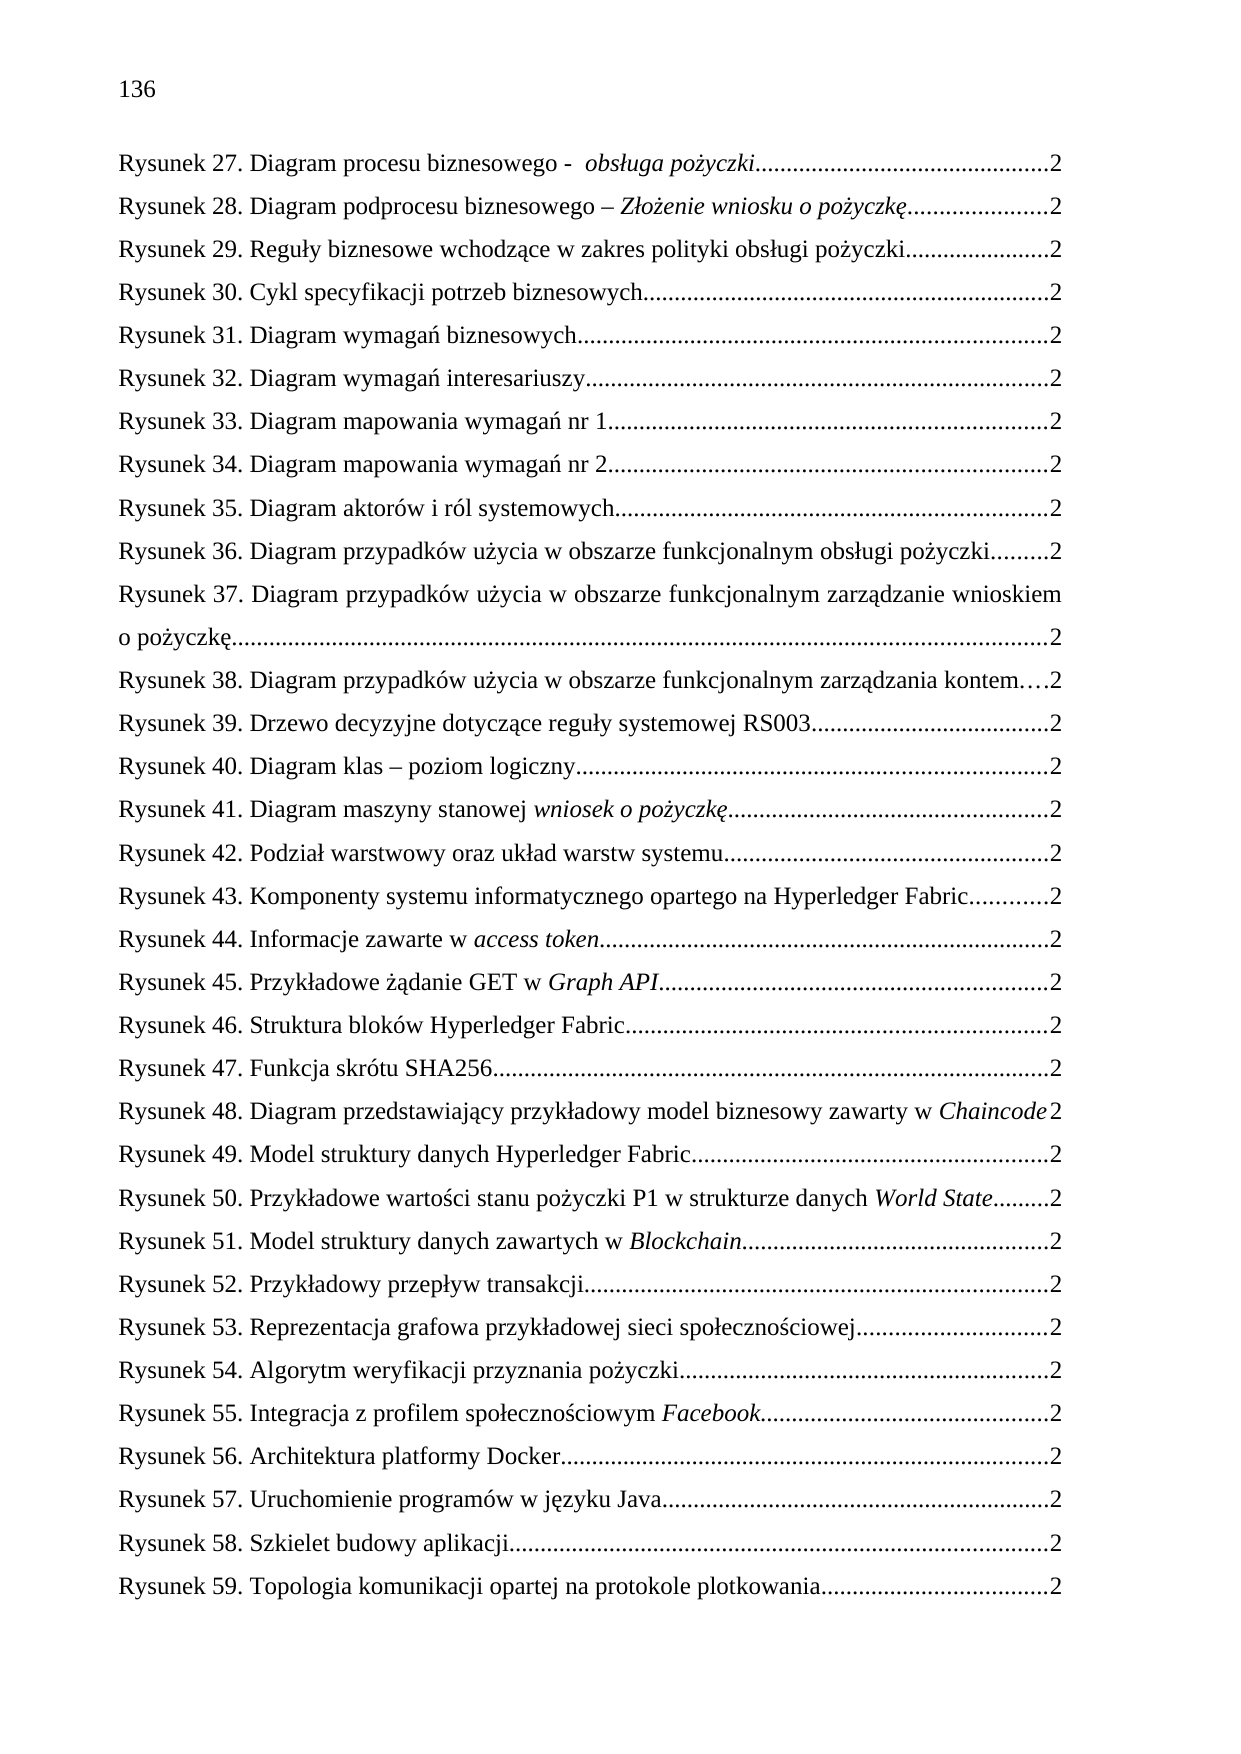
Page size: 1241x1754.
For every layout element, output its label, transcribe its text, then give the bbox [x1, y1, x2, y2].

text Rysunek 59. Topologia komunikacji opartej na protokole plotkowania 2 [118, 1571, 1063, 1599]
text Rysunek 58. Szkielet budowy aplikacji 2 [118, 1528, 1063, 1556]
text Rysunek 57. Uruchomienie programów w języku Java 2 [118, 1484, 1063, 1513]
text Rysunek 49. Model struktury danych Hyperledger Fabric 2 [118, 1139, 1063, 1168]
text Rysunek 45. Przykładowe żądanie GET w Graph API 2 [118, 967, 1063, 996]
text Rysunek 27. Diagram procesu biznesowego - obsługa pożyczki 2 [118, 148, 1063, 176]
text Rysunek 42. Podział warstwowy oraz układ warstw systemu 2 [118, 838, 1063, 866]
text Rysunek 40. Diagram klas – poziom logiczny 2 [118, 751, 1063, 780]
text Rysunek 34. Diagram mapowania wymagań nr 2 2 [118, 449, 1063, 478]
text Rysunek 30. Cykl specyfikacji potrzeb biznesowych 2 [118, 277, 1063, 306]
text Rysunek 56. Architektura platformy Docker 2 [118, 1441, 1063, 1470]
text Rysunek 36. Diagram przypadków użycia w obszarze funkcjonalnym obsługi pożyczki 2 [118, 536, 1063, 564]
text Rysunek 51. Model struktury danych zawartych w Blockchain 2 [118, 1226, 1063, 1254]
text Rysunek 29. Reguły biznesowe wchodzące w zakres polityki obsługi pożyczki 2 [118, 234, 1063, 263]
text Rysunek 48. Diagram przedstawiający przykładowy model biznesowy zawarty w Chaincode 2 [118, 1096, 1063, 1125]
text Rysunek 54. Algorytm weryfikacji przyznania pożyczki 2 [118, 1355, 1063, 1384]
text Rysunek 52. Przykładowy przepływ transakcji 2 [118, 1269, 1063, 1298]
text Rysunek 35. Diagram aktorów i ról systemowych 2 [118, 493, 1063, 521]
text Rysunek 37. Diagram przypadków użycia w obszarze funkcjonalnym zarządzanie wnioskiem o pożyczkę 2 [118, 579, 1063, 651]
text Rysunek 55. Integracja z profilem społecznościowym Facebook 2 [118, 1398, 1063, 1427]
text Rysunek 43. Komponenty systemu informatycznego opartego na Hyperledger Fabric 2 [118, 881, 1063, 909]
text Rysunek 50. Przykładowe wartości stanu pożyczki P1 w strukturze danych World State 2 [118, 1183, 1063, 1211]
text Rysunek 38. Diagram przypadków użycia w obszarze funkcjonalnym zarządzania kontem 2 [118, 665, 1063, 694]
text Rysunek 31. Diagram wymagań biznesowych 2 [118, 320, 1063, 349]
text Rysunek 28. Diagram podprocesu biznesowego – Złożenie wniosku o pożyczkę 2 [118, 191, 1063, 219]
text Rysunek 44. Informacje zawarte w access token 2 [118, 924, 1063, 953]
text Rysunek 39. Drzewo decyzyjne dotyczące reguły systemowej RS003 2 [118, 708, 1063, 737]
text Rysunek 53. Reprezentacja grafowa przykładowej sieci społecznościowej 2 [118, 1312, 1063, 1341]
text Rysunek 47. Funkcja skrótu SHA256 2 [118, 1053, 1063, 1082]
text Rysunek 32. Diagram wymagań interesariuszy 2 [118, 363, 1063, 392]
text Rysunek 46. Struktura bloków Hyperledger Fabric 2 [118, 1010, 1063, 1039]
text Rysunek 33. Diagram mapowania wymagań nr 1 2 [118, 406, 1063, 435]
text Rysunek 41. Diagram maszyny stanowej wniosek o pożyczkę 2 [118, 794, 1063, 823]
